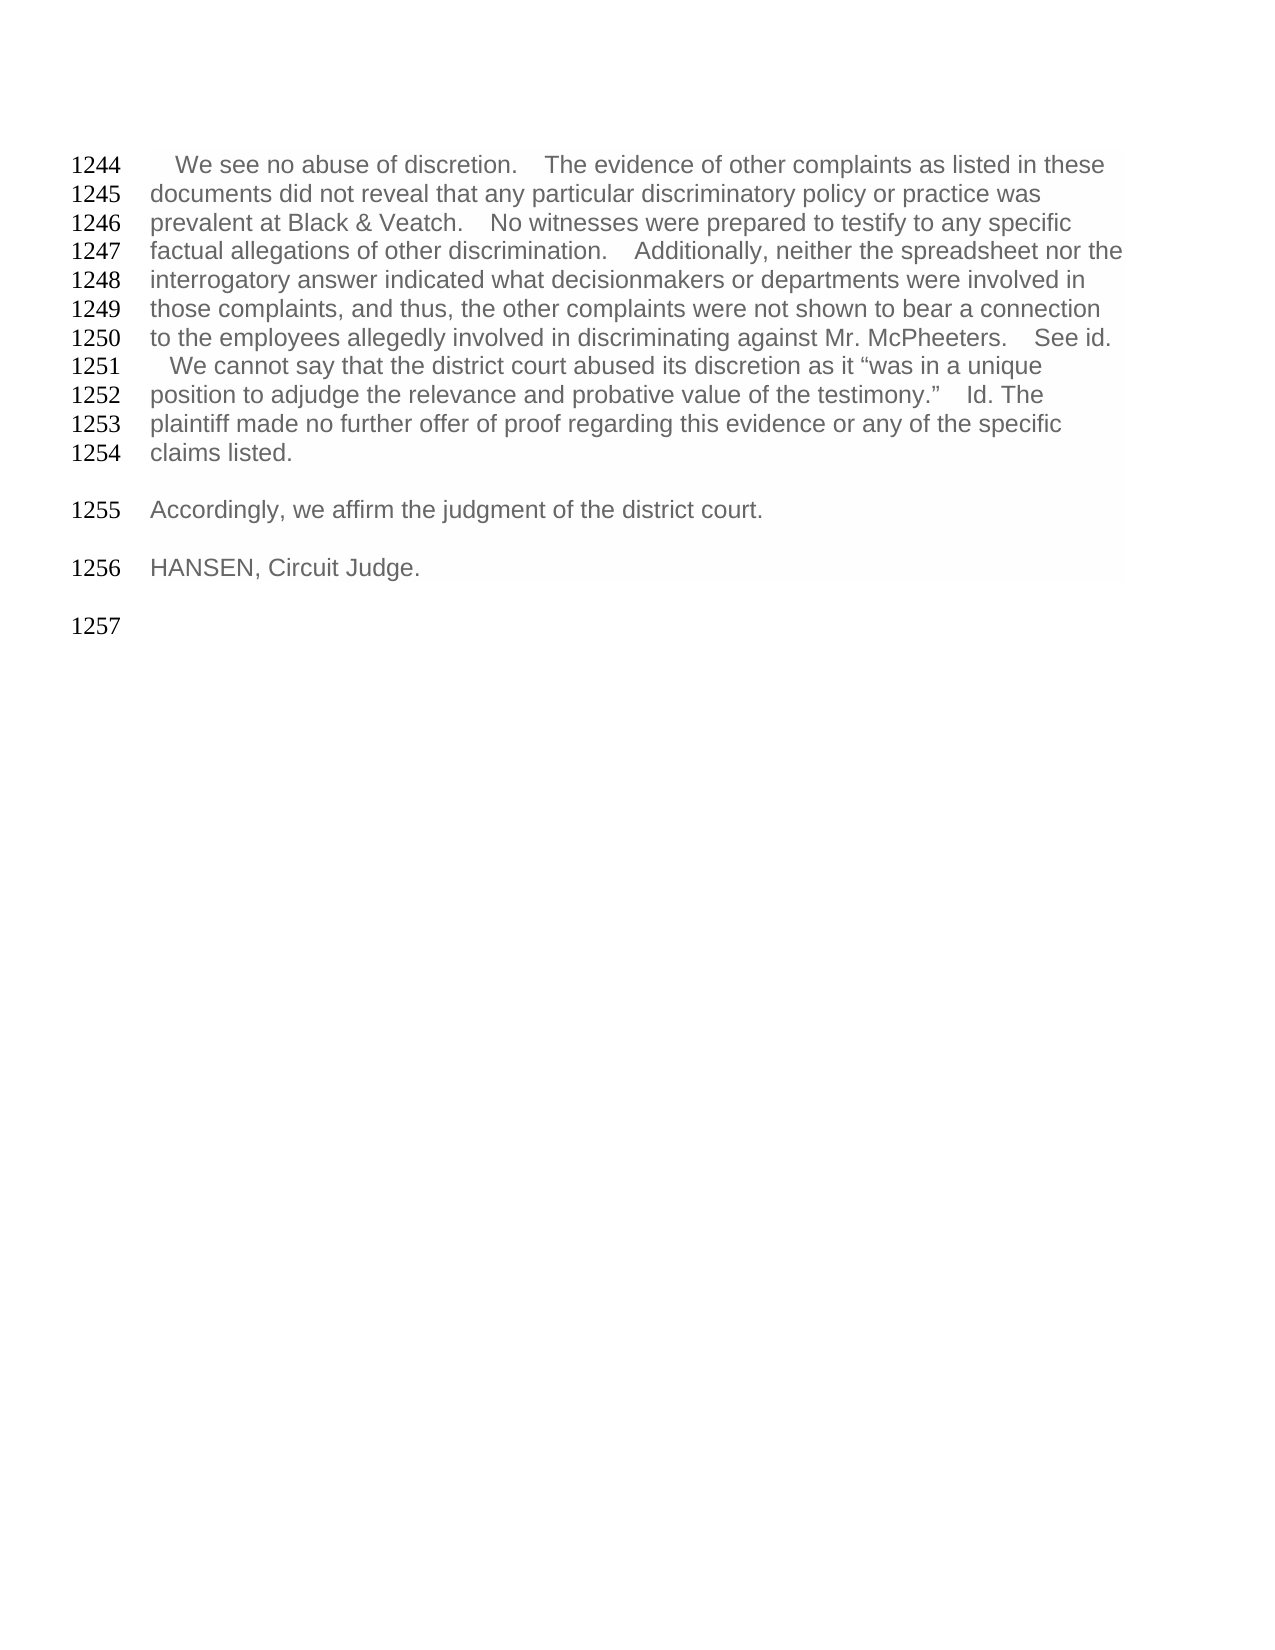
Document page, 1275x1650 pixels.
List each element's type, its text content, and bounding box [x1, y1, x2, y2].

text Accordingly, we affirm the judgment of the district court. [150, 495, 1125, 524]
text HANSEN, Circuit Judge. [150, 553, 1125, 582]
text We see no abuse of discretion. The evidence of other complaints as listed in these documents did not reveal that any particular discriminatory policy or practice was prevalent at Black & Veatch. No witnesses were prepared to testify to any specific factual allegations of other discrimination. Additionally, neither the spreadsheet nor the interrogatory answer indicated what decisionmakers or departments were involved in those complaints, and thus, the other complaints were not shown to bear a connection to the employees allegedly involved in discriminating against Mr. McPheeters. See id. We cannot say that the district court abused its discretion as it “was in a unique position to adjudge the relevance and probative value of the testimony.” Id. The plaintiff made no further offer of proof regarding this evidence or any of the specific claims listed. [150, 150, 1125, 466]
